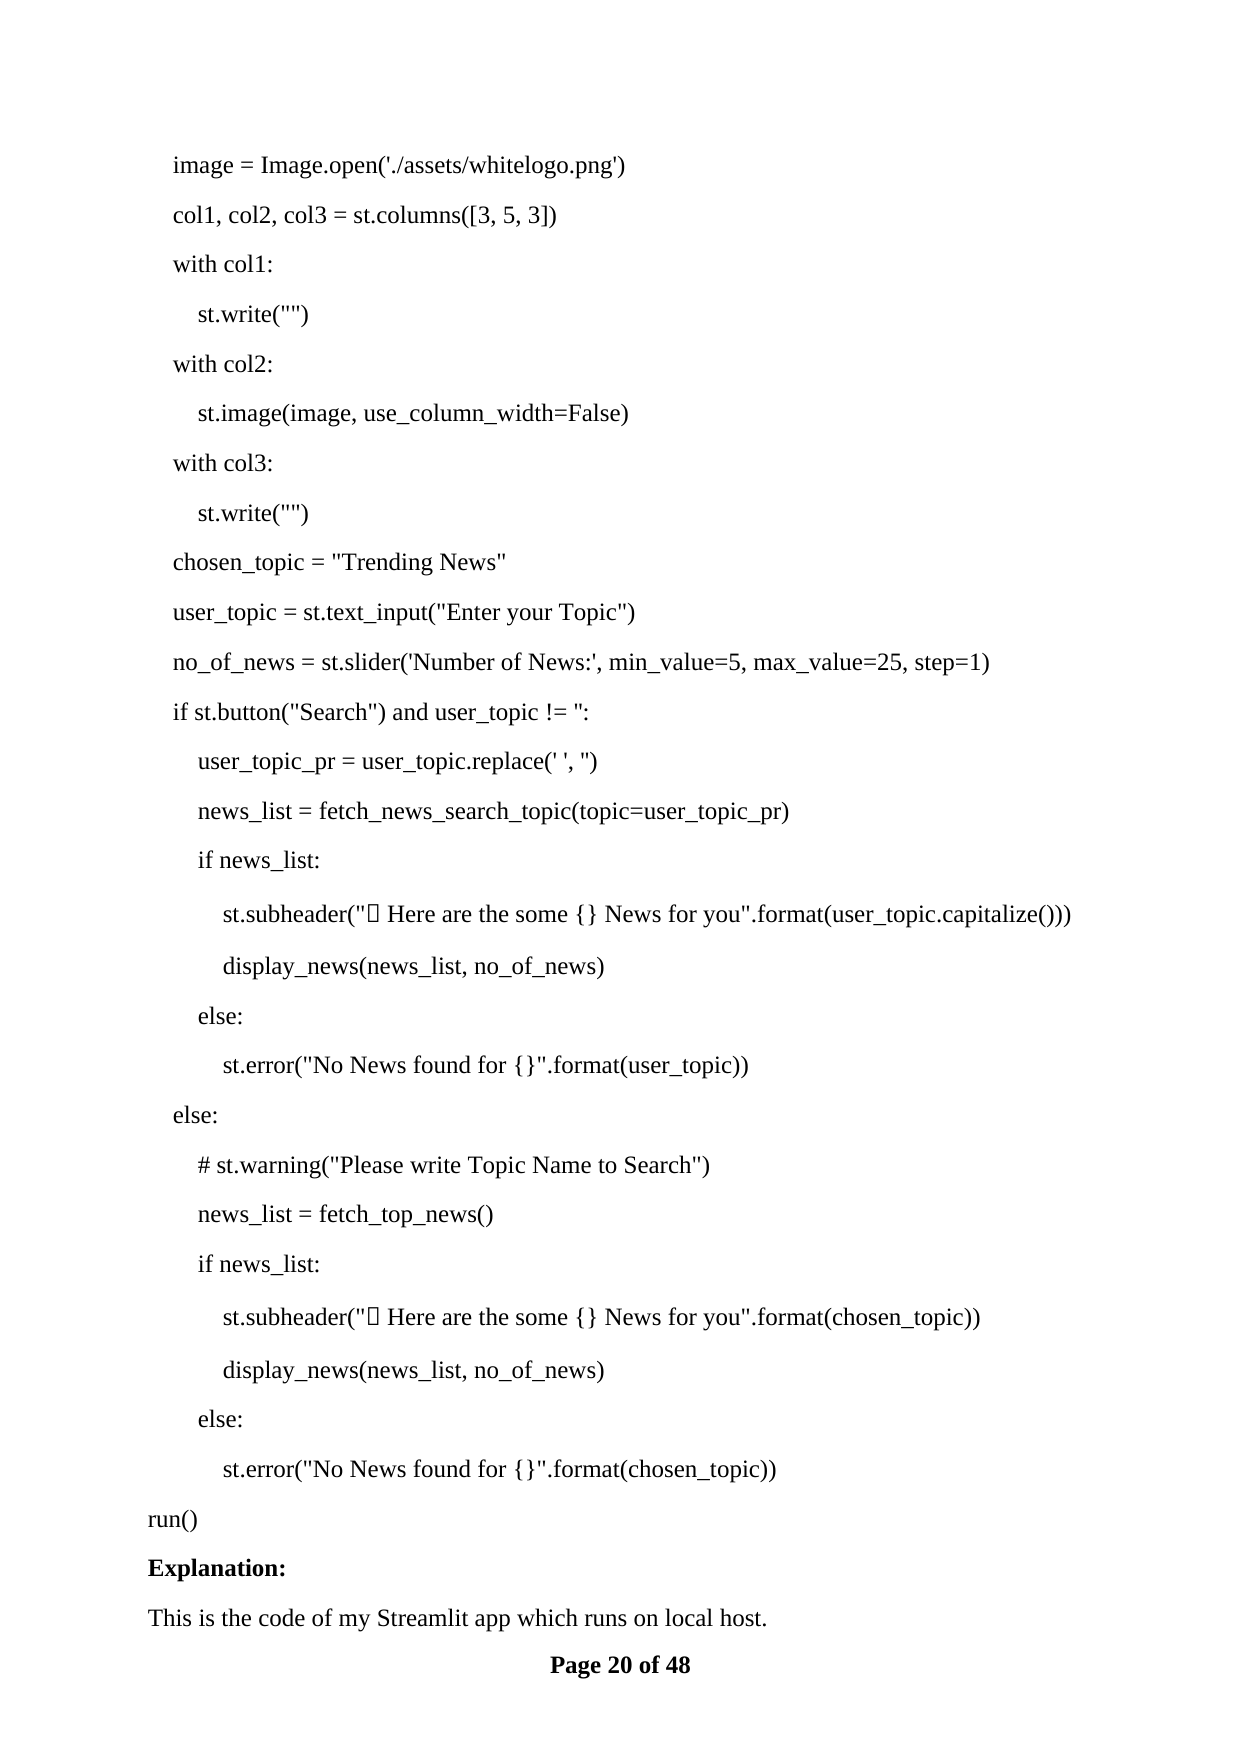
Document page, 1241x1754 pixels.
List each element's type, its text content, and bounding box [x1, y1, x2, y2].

text news_list = fetch_news_search_topic(topic=user_topic_pr) [148, 796, 1092, 825]
text if st.button("Search") and user_topic != '': [148, 697, 1092, 725]
text image = Image.open('./assets/whitelogo.png') [148, 150, 1092, 179]
text news_list = fetch_top_news() [148, 1199, 1092, 1228]
text display_news(news_list, no_of_news) [148, 1355, 1092, 1383]
text if news_list: [148, 1249, 1092, 1278]
text st.write("") [148, 299, 1092, 328]
text st.write("") [148, 498, 1092, 527]
text with col2: [148, 349, 1092, 377]
text st.error("No News found for {}".format(user_topic)) [148, 1051, 1092, 1079]
text else: [148, 1404, 1092, 1433]
text Explanation: [148, 1553, 1092, 1582]
text col1, col2, col3 = st.columns([3, 5, 3]) [148, 200, 1092, 228]
text st.error("No News found for {}".format(chosen_topic)) [148, 1454, 1092, 1483]
text else: [148, 1100, 1092, 1129]
text # st.warning("Please write Topic Name to Search") [148, 1150, 1092, 1179]
text display_news(news_list, no_of_news) [148, 951, 1092, 980]
text with col1: [148, 249, 1092, 278]
text if news_list: [148, 846, 1092, 874]
text st.subheader("✅ Here are the some {} News for you".format(chosen_topic)) [148, 1299, 1092, 1333]
text with col3: [148, 448, 1092, 477]
text no_of_news = st.slider('Number of News:', min_value=5, max_value=25, step=1) [148, 647, 1092, 676]
text user_topic = st.text_input("Enter your Topic") [148, 597, 1092, 626]
text user_topic_pr = user_topic.replace(' ', '') [148, 746, 1092, 775]
text else: [148, 1001, 1092, 1029]
text st.image(image, use_column_width=False) [148, 398, 1092, 427]
text This is the code of my Streamlit app which runs on local host. [148, 1603, 1092, 1632]
text chosen_topic = "Trending News" [148, 547, 1092, 576]
text st.subheader("✅ Here are the some {} News for you".format(user_topic.capitalize())) [148, 895, 1092, 929]
text run() [148, 1504, 1092, 1533]
